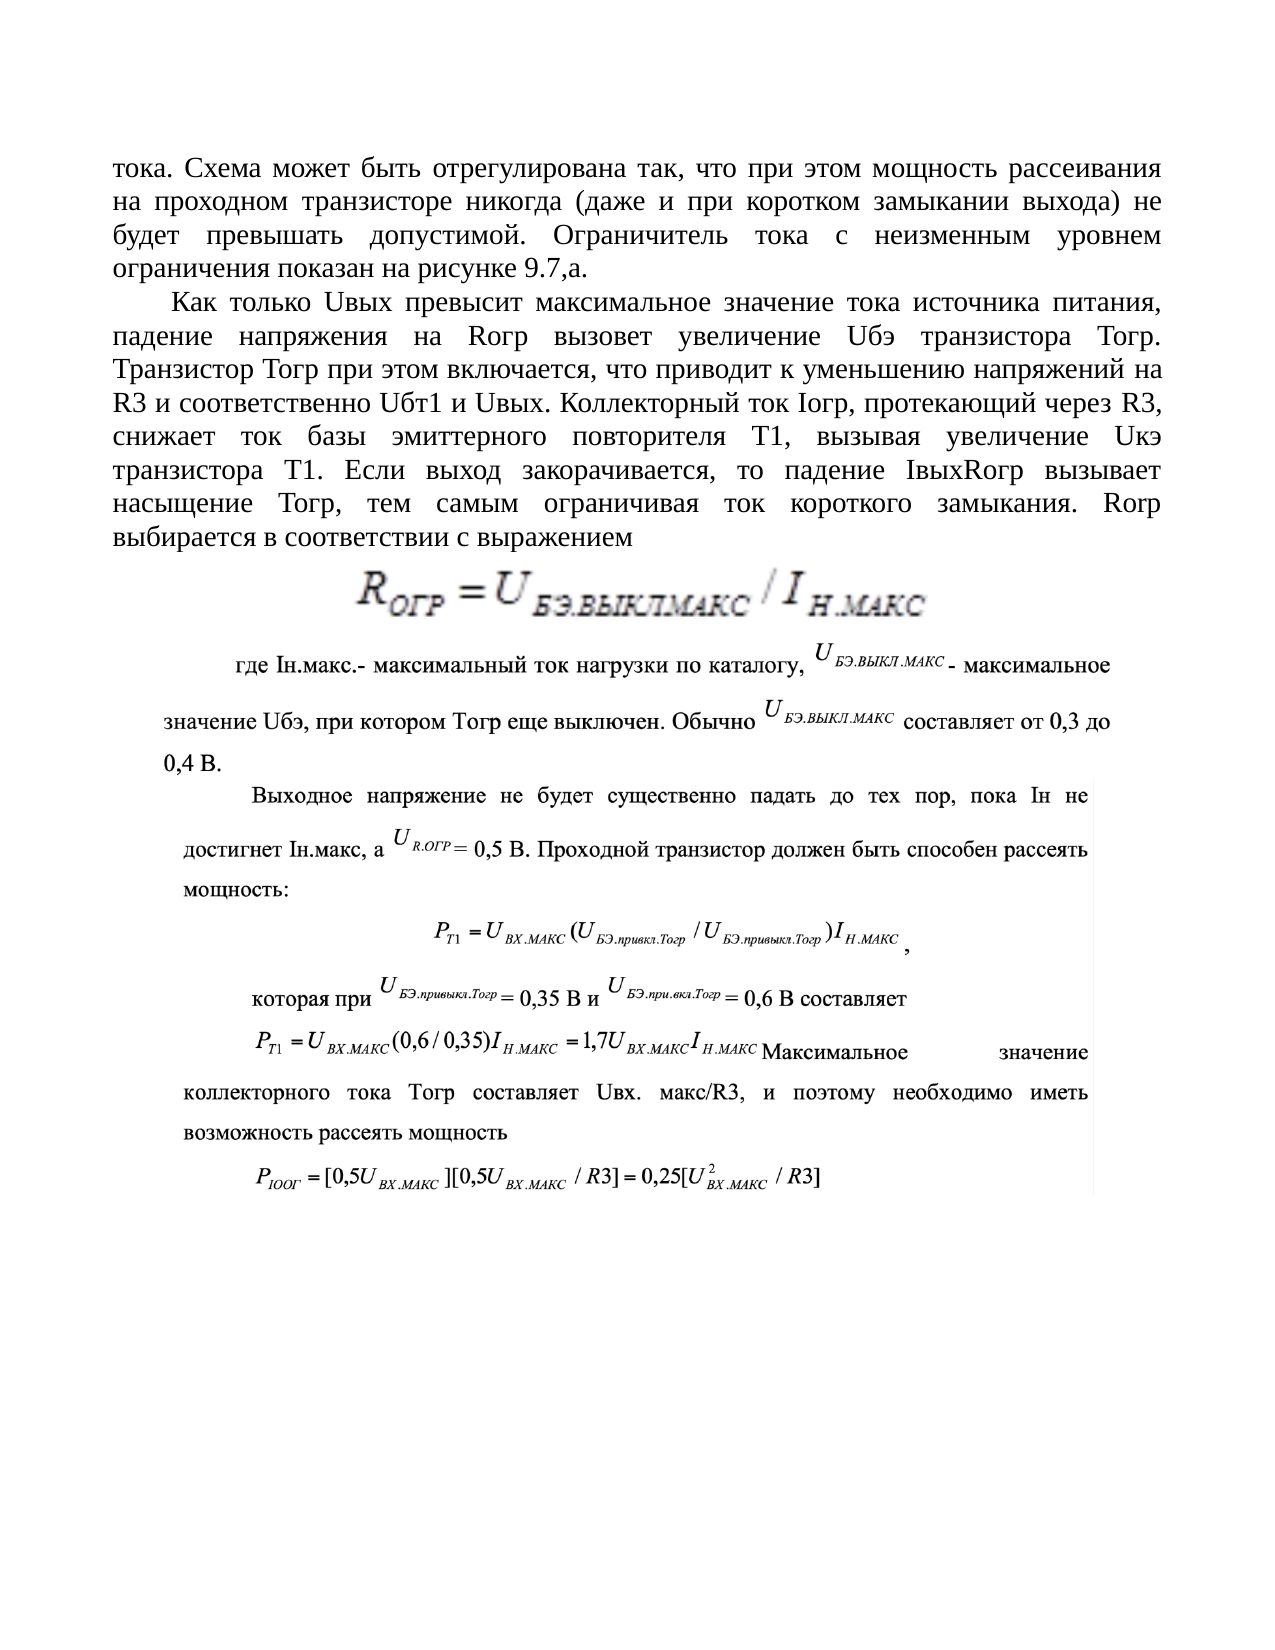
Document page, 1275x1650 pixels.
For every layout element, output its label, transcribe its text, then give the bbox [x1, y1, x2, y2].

picture [152, 552, 1123, 1196]
text Как только Uвых превысит максимальное значение тока источника питания, падение напряжения на Rогр вызовет увеличение Uбэ транзистора Тогр. Транзистор Тогр при этом включается, что приводит к уменьшению напряжений на R3 и соответственно Uбт1 и Uвых. Коллекторный ток Iогр, протекающий через R3, снижает ток базы эмиттерного повторителя Т1, вызывая увеличение Uкэ транзистора Т1. Если выход закорачивается, то падение IвыхRогр вызывает насыщение Тогр, тем самым ограничивая ток короткого замыкания. Rorp выбирается в соответствии с выражением [112, 284, 1162, 552]
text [112, 150, 1162, 284]
